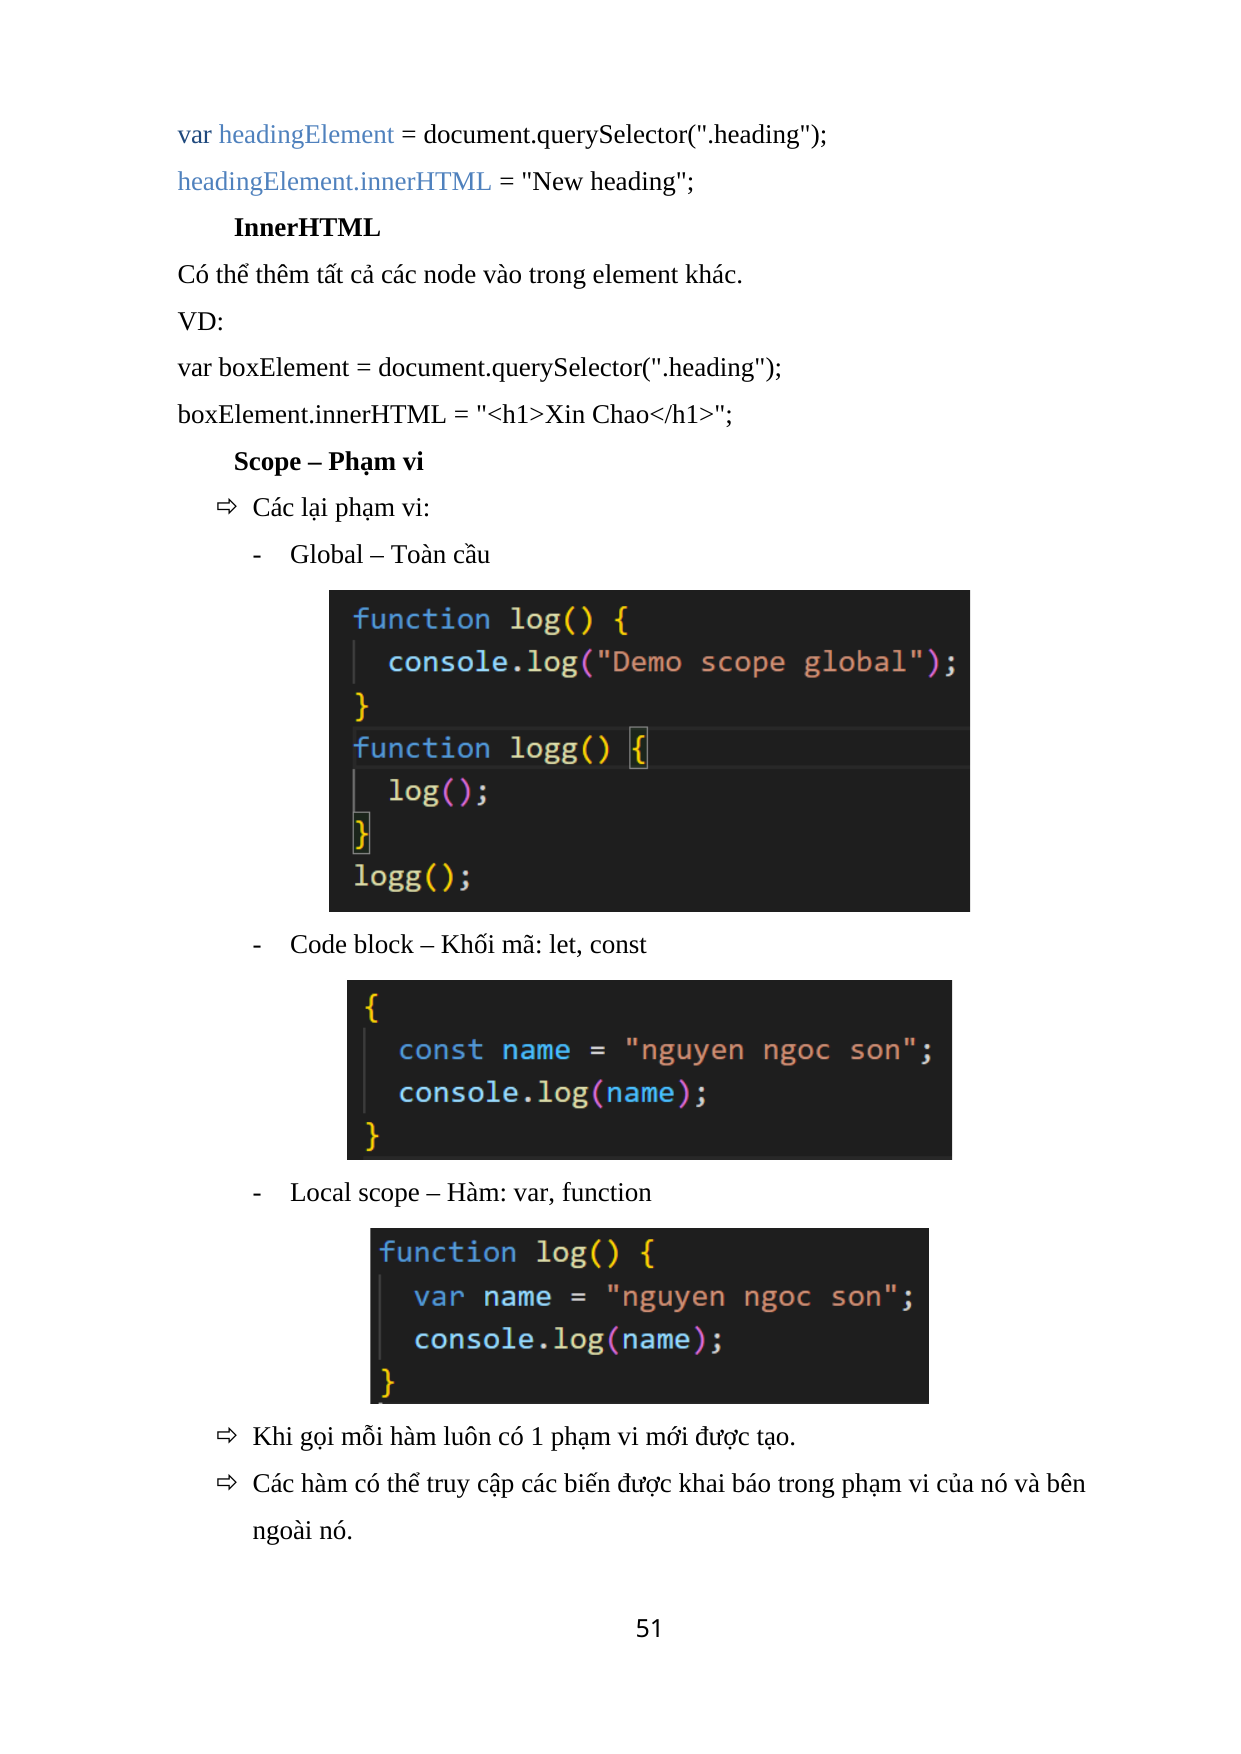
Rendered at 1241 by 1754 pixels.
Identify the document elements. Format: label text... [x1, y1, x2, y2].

text boxElement.innerHTML = "<h1>Xin Chao</h1>"; [177, 398, 1122, 429]
text VD: [177, 305, 1122, 336]
text var boxElement = document.querySelector(".heading"); [177, 351, 1122, 383]
list Local scope – Hàm: var, function [252, 1176, 1122, 1207]
list Các lại phạm vi: [215, 491, 1122, 523]
list Khi gọi mỗi hàm luôn có 1 phạm vi mới được tạo. [215, 1420, 1122, 1451]
text headingElement.innerHTML = "New heading"; [177, 165, 1122, 196]
text var headingElement = document.querySelector(".heading"); [177, 118, 1122, 149]
picture [347, 980, 953, 1160]
list Code block – Khối mã: let, const [252, 928, 1122, 960]
list Các hàm có thể truy cập các biến được khai báo trong phạm vi của nó và bên ngoài nó. [215, 1467, 1122, 1545]
text Có thể thêm tất cả các node vào trong element khác. [177, 258, 1122, 289]
picture [370, 1228, 929, 1404]
text InnerHTML [177, 211, 1122, 243]
picture [329, 590, 971, 912]
text Scope – Phạm vi [177, 445, 1122, 476]
list Global – Toàn cầu [252, 538, 1122, 569]
